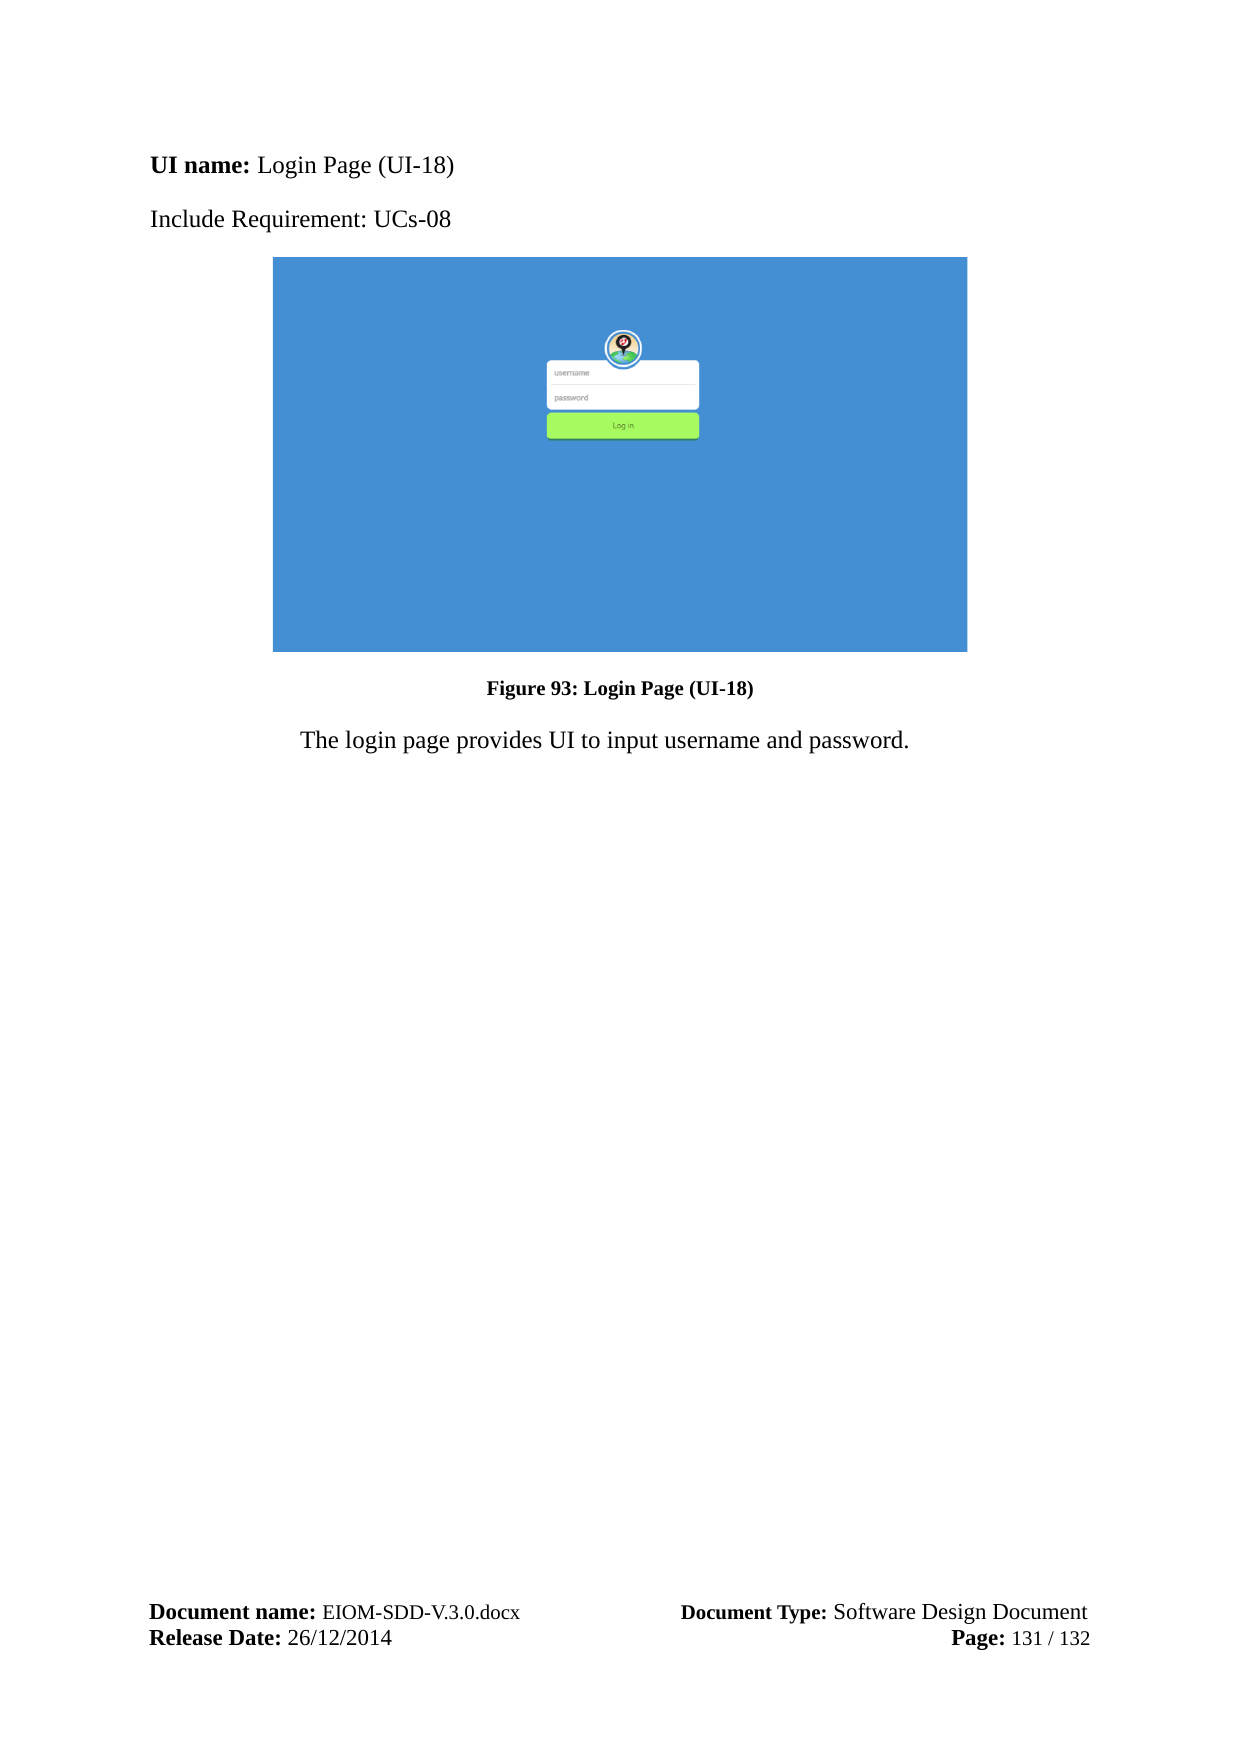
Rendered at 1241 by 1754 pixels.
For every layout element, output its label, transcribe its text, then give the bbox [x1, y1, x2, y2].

text UI name: Login Page (UI-18) [150, 150, 1090, 179]
text Figure 93: Login Page (UI-18) [150, 676, 1090, 700]
picture [272, 257, 968, 652]
text The login page provides UI to input username and password. [225, 725, 1090, 753]
text Include Requirement: UCs-08 [150, 204, 1090, 233]
